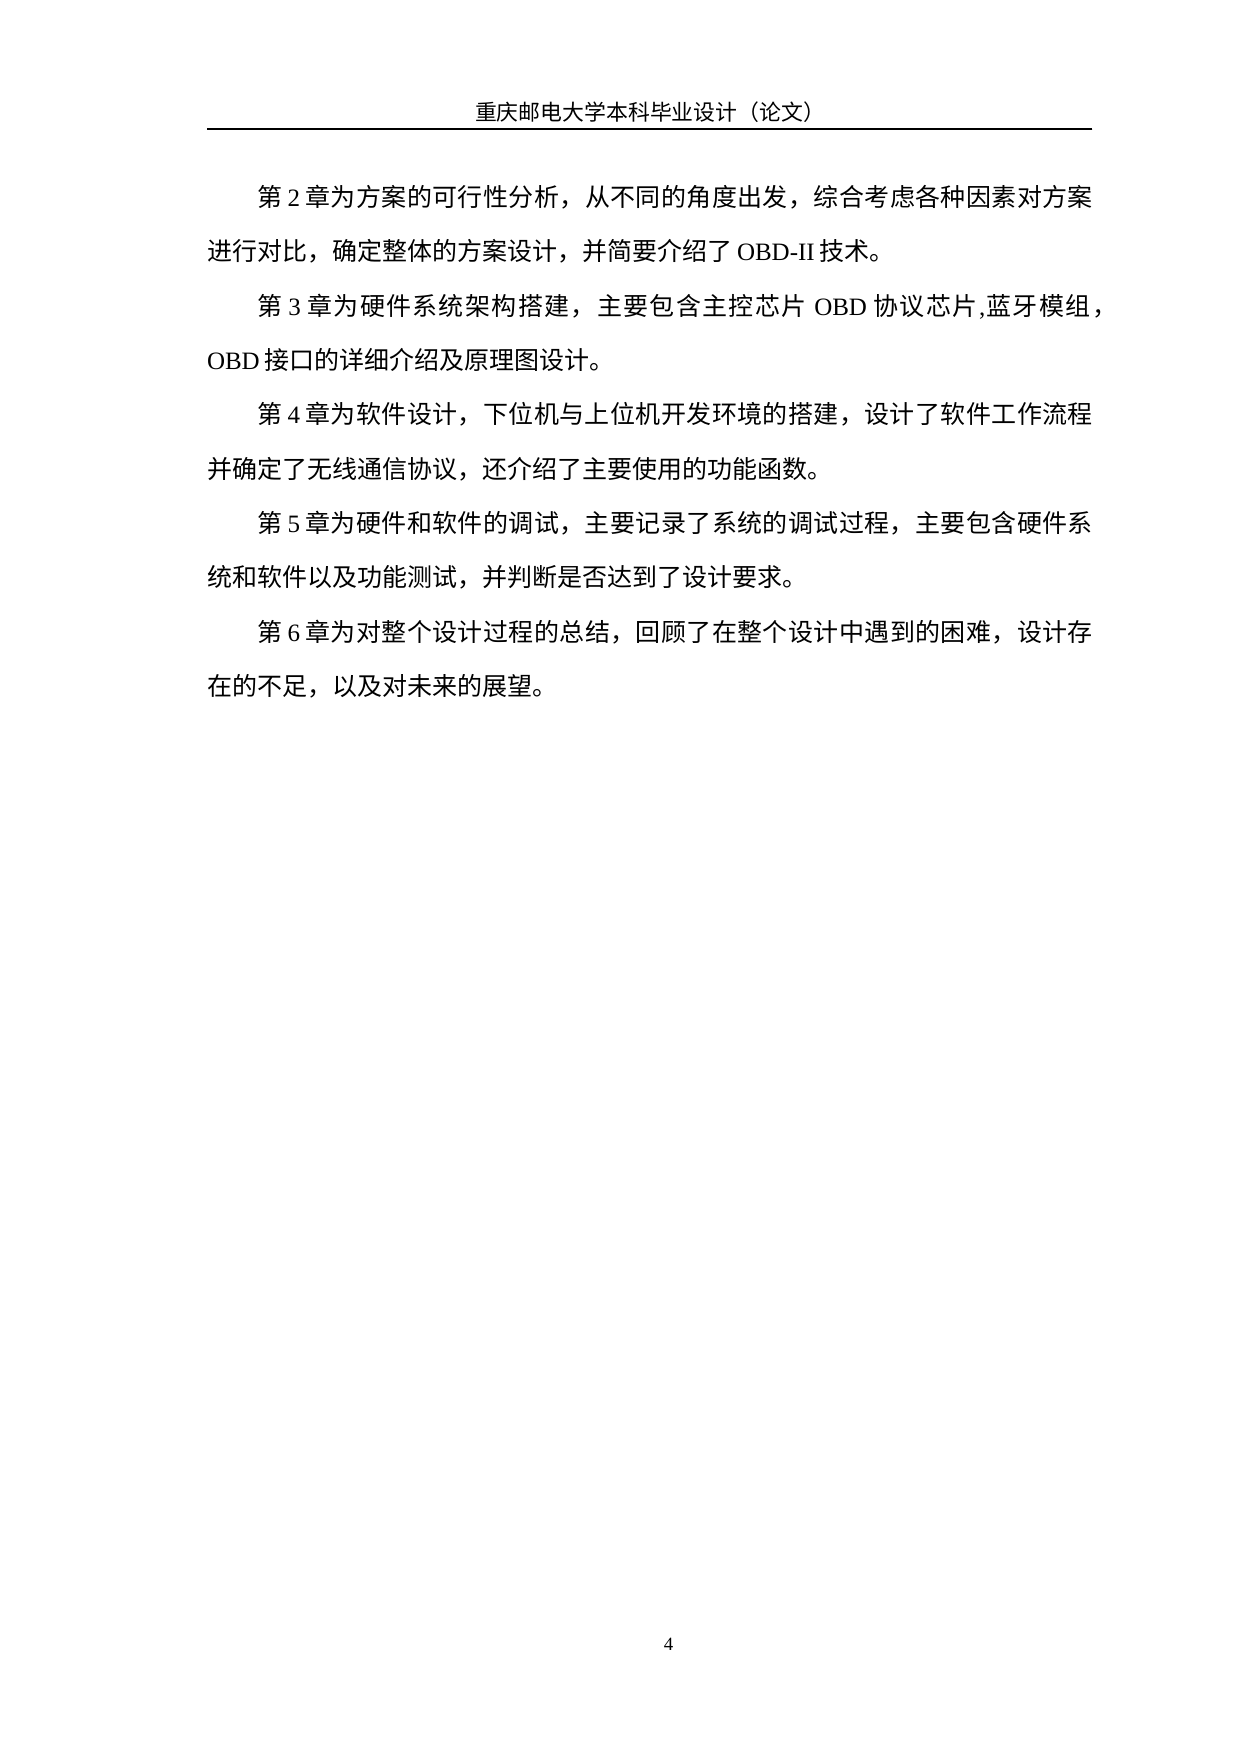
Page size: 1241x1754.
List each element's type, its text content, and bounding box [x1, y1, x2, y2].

text 第2章为方案的可行性分析，从不同的角度出发，综合考虑各种因素对方案进行对比，确定整体的方案设计，并简要介绍了OBD-II技术。 [207, 177, 1092, 268]
text 第3章为硬件系统架构搭建，主要包含主控芯片OBD协议芯片,蓝牙模组，OBD接口的详细介绍及原理图设计。 [207, 286, 1092, 377]
text 第5章为硬件和软件的调试，主要记录了系统的调试过程，主要包含硬件系统和软件以及功能测试，并判断是否达到了设计要求。 [207, 503, 1092, 594]
text 第4章为软件设计，下位机与上位机开发环境的搭建，设计了软件工作流程并确定了无线通信协议，还介绍了主要使用的功能函数。 [207, 395, 1092, 485]
text 第6章为对整个设计过程的总结，回顾了在整个设计中遇到的困难，设计存在的不足，以及对未来的展望。 [207, 612, 1092, 703]
